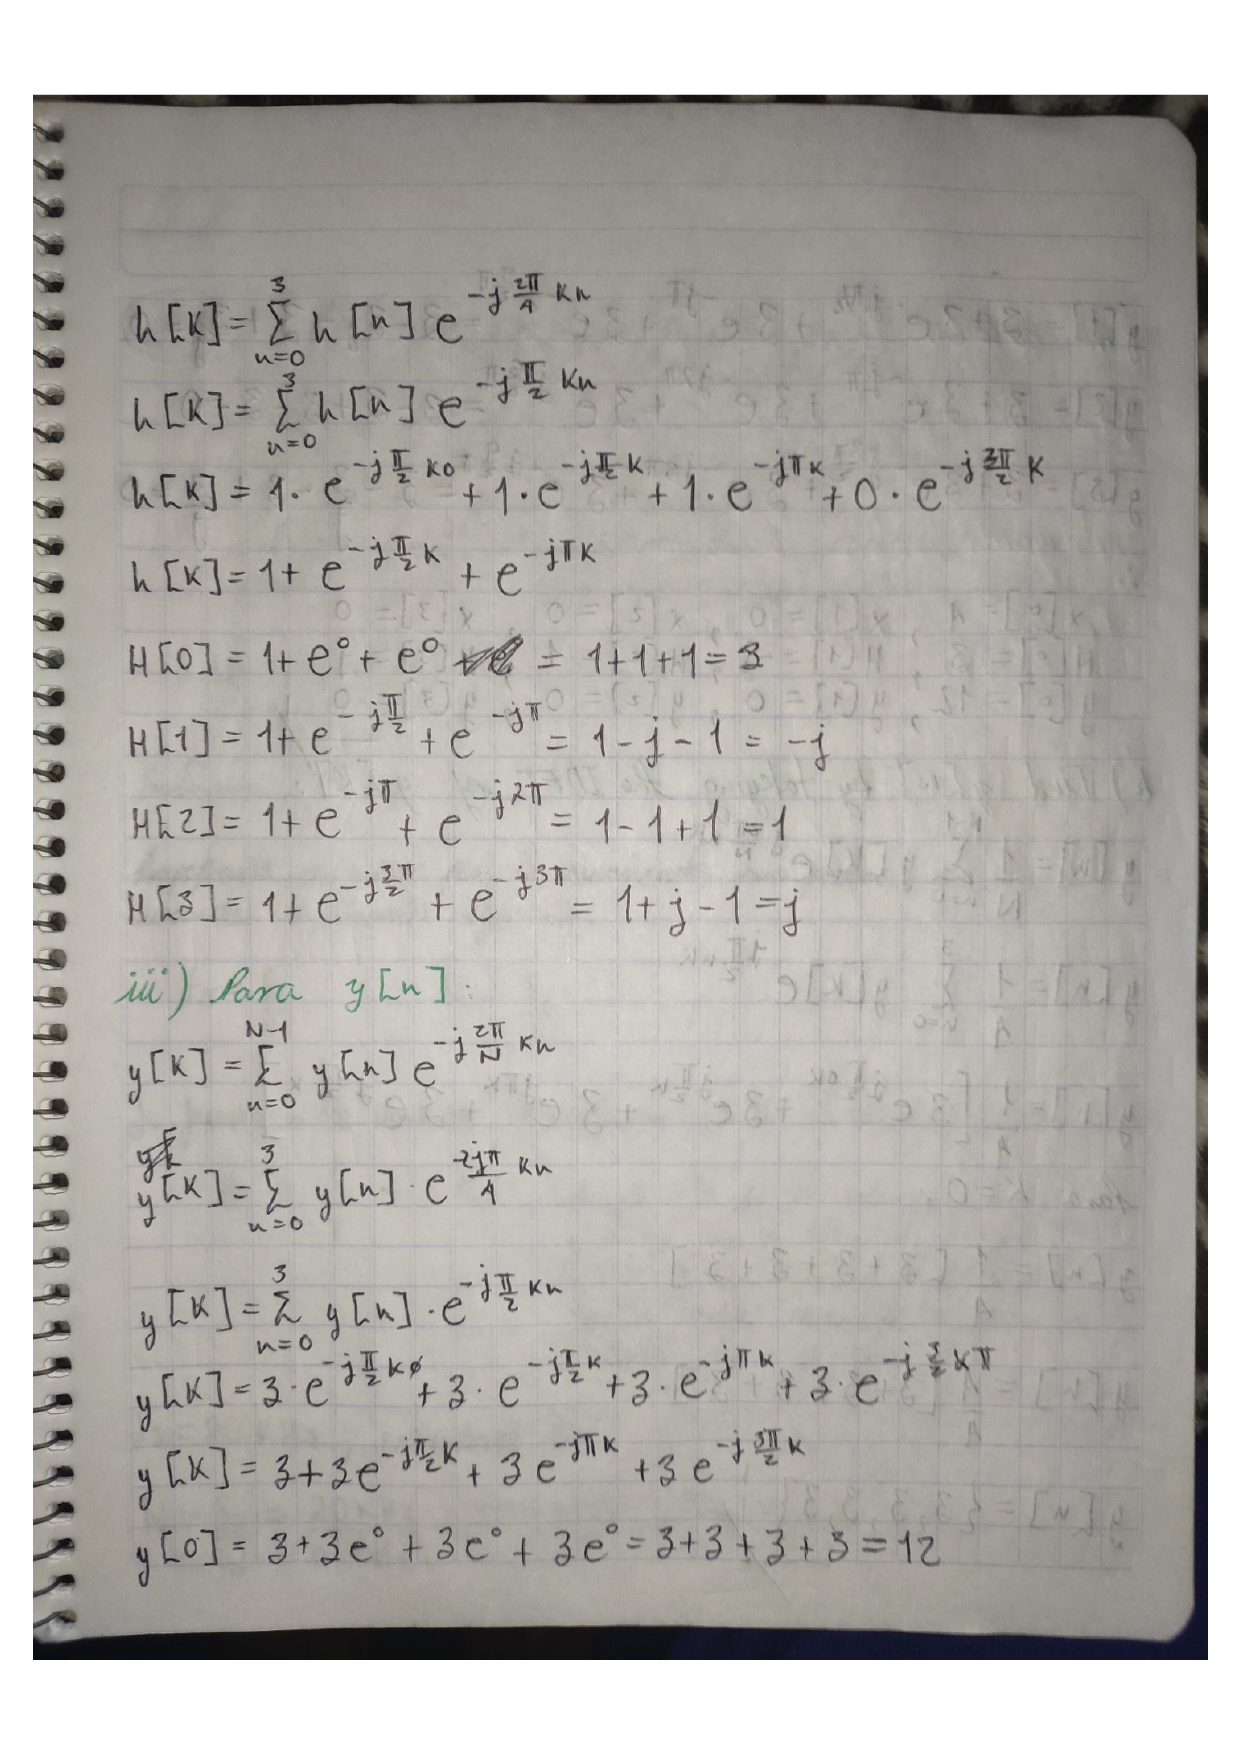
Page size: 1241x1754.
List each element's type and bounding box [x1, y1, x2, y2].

picture [34, 96, 1208, 1658]
